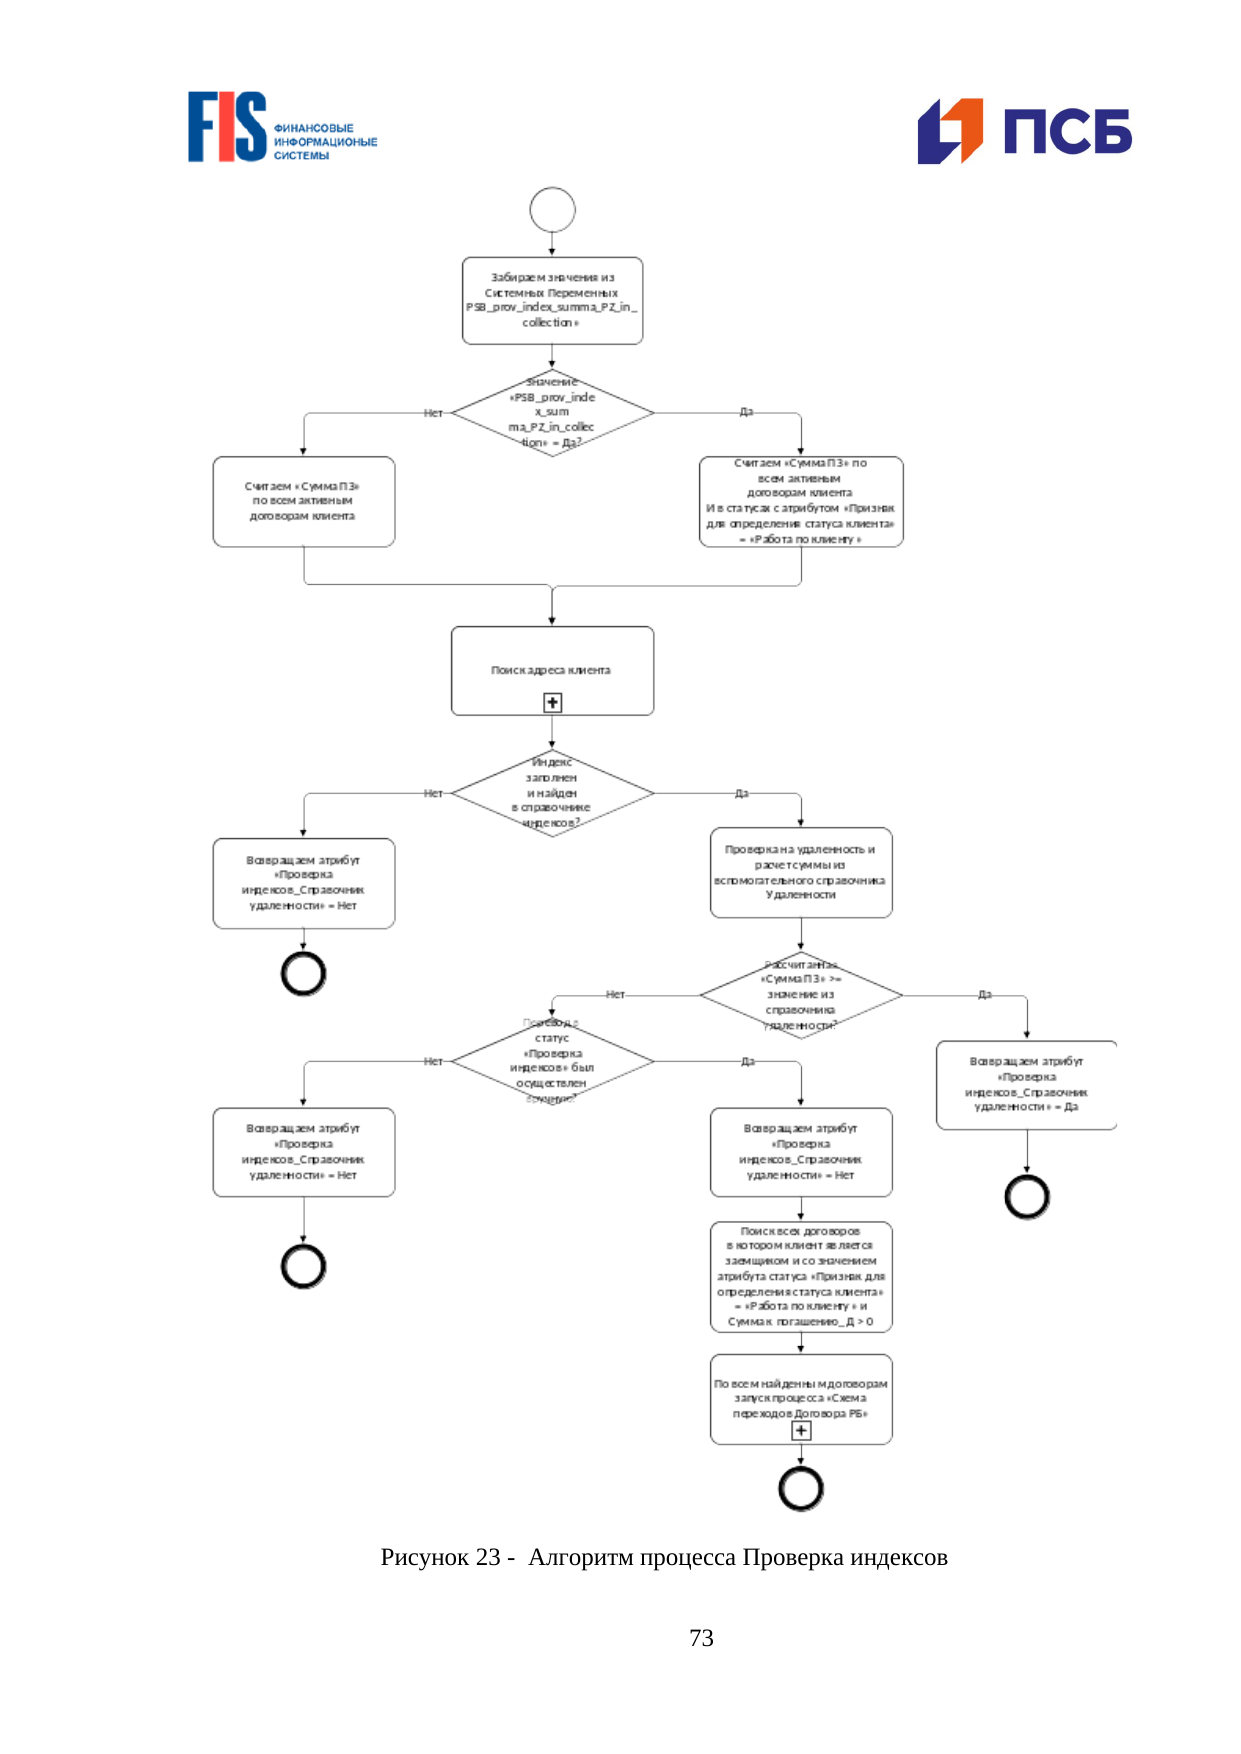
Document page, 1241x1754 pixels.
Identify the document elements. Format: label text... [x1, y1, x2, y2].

subtitle Алгоритм процесса Проверка индексов [177, 1542, 1152, 1571]
picture [909, 91, 1140, 172]
picture [177, 73, 383, 172]
